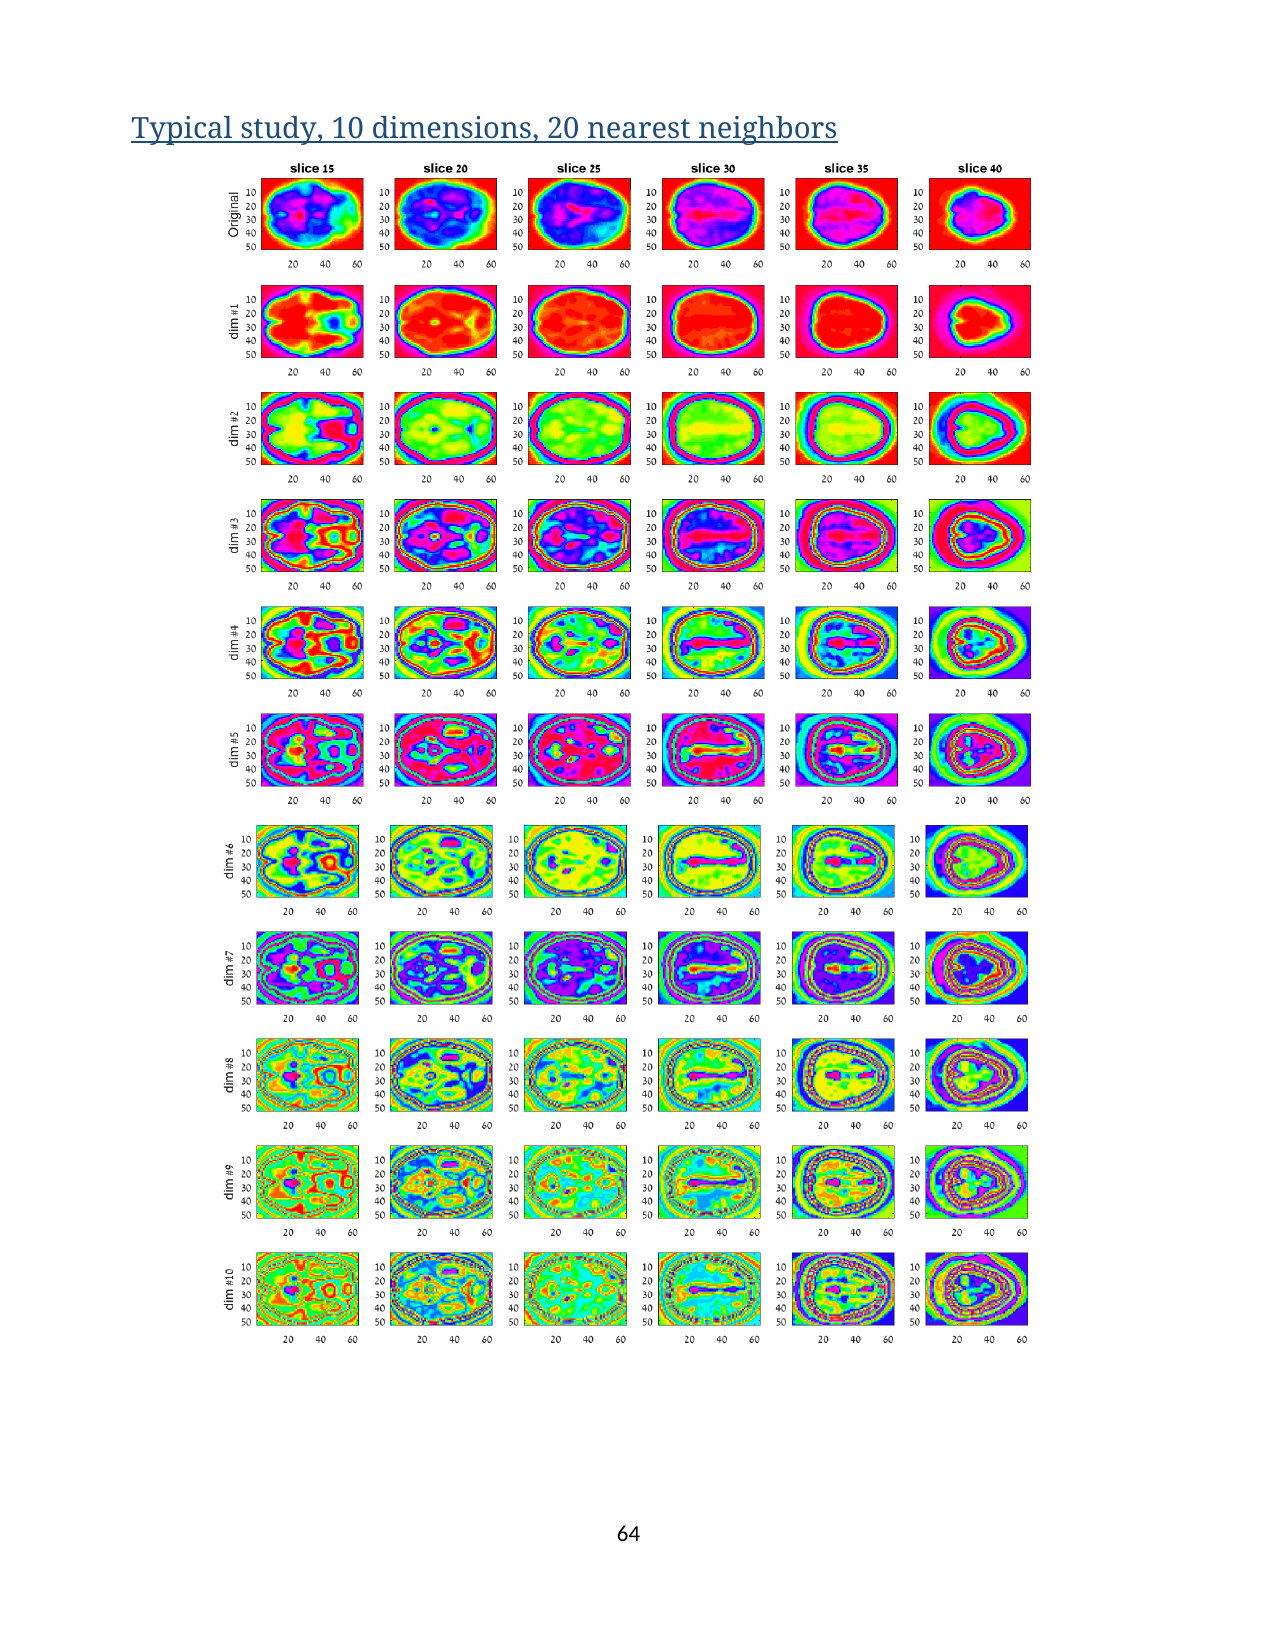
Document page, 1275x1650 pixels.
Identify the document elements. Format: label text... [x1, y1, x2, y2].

subtitle Typical study, 10 dimensions, 20 nearest neighbors [131, 108, 1125, 147]
picture [218, 815, 1038, 1352]
picture [217, 154, 1039, 813]
